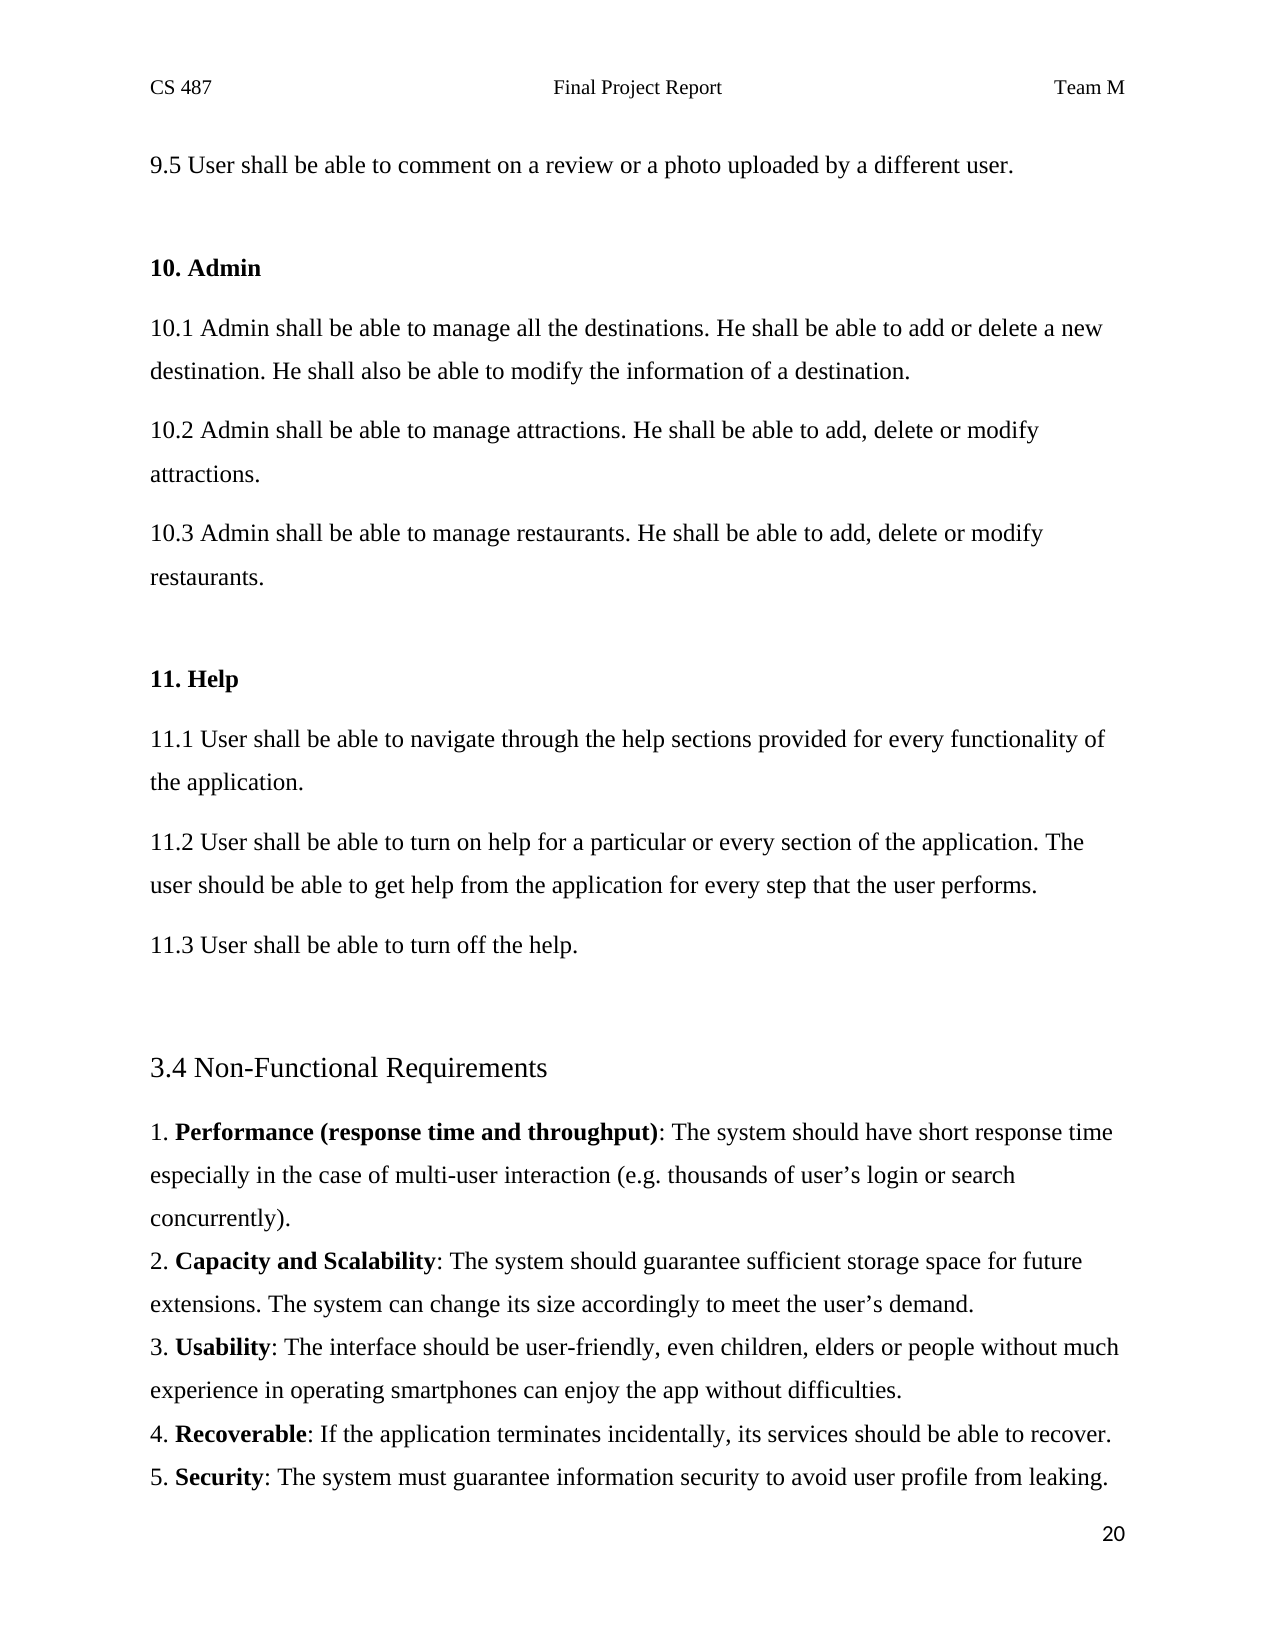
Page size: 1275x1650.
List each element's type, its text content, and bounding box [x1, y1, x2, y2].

text 10.1 Admin shall be able to manage all the destinations. He shall be able to add or delete a new destination. He shall also be able to modify the information of a destination. [150, 313, 1125, 384]
text 11.2 User shall be able to turn on help for a particular or every section of the application. The user should be able to get help from the application for every step that the user performs. [150, 827, 1125, 899]
text 10. Admin [150, 253, 1125, 282]
text 5. Security: The system must guarantee information security to avoid user profile from leaking. [150, 1462, 1125, 1491]
text 10.2 Admin shall be able to manage attractions. He shall be able to add, delete or modify attractions. [150, 416, 1125, 487]
text 3.4 Non-Functional Requirements [150, 1050, 1125, 1083]
text 4. Recoverable: If the application terminates incidentally, its services should be able to recover. [150, 1419, 1125, 1447]
text 3. Usability: The interface should be user-friendly, even children, elders or people without much experience in operating smartphones can enjoy the app without difficulties. [150, 1332, 1125, 1404]
text 11.3 User shall be able to turn off the help. [150, 930, 1125, 959]
text 2. Capacity and Scalability: The system should guarantee sufficient storage space for future extensions. The system can change its size accordingly to meet the user’s demand. [150, 1246, 1125, 1318]
text 11.1 User shall be able to navigate through the help sections provided for every functionality of the application. [150, 724, 1125, 796]
text 11. Help [150, 664, 1125, 693]
text 1. Performance (response time and throughput): The system should have short response time especially in the case of multi-user interaction (e.g. thousands of user’s login or search concurrently). [150, 1117, 1125, 1232]
text 9.5 User shall be able to comment on a review or a photo uploaded by a different user. [150, 150, 1125, 179]
text 10.3 Admin shall be able to manage restaurants. He shall be able to add, delete or modify restaurants. [150, 518, 1125, 590]
